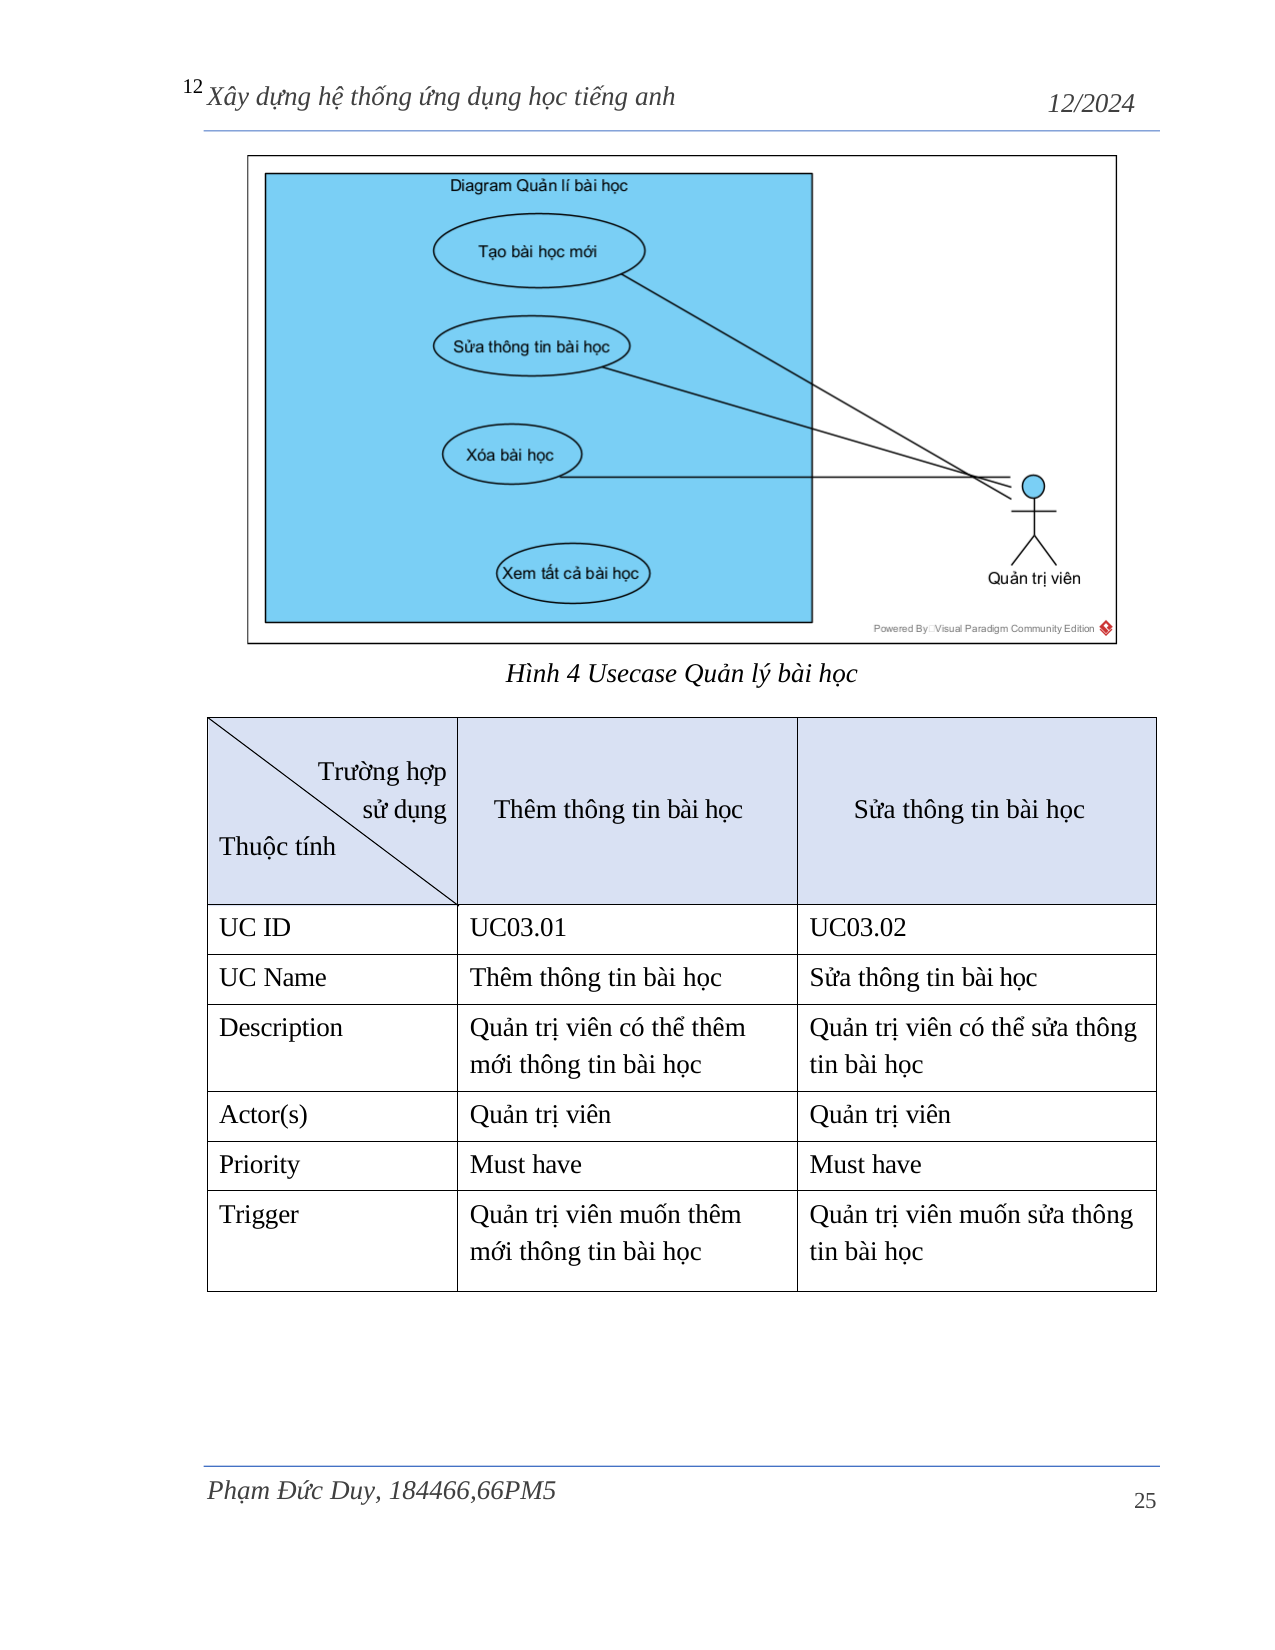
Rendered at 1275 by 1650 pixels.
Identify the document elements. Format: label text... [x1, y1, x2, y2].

table_cell UC Name [208, 955, 457, 1003]
table_cell Must have [458, 1142, 797, 1190]
table_header Trường hợp sử dụng Thuộc tính [208, 718, 457, 904]
text Hình 4 Usecase Quản lý bài học [340, 645, 1023, 689]
table_header Sửa thông tin bài học [798, 718, 1156, 904]
table_cell Thêm thông tin bài học [458, 955, 797, 1003]
table_cell Quản trị viên muốn sửa thông tin bài học [798, 1191, 1156, 1291]
table_cell Sửa thông tin bài học [798, 955, 1156, 1003]
table_cell Must have [798, 1142, 1156, 1190]
table_cell Priority [208, 1142, 457, 1190]
table_cell Quản trị viên có thể sửa thông tin bài học [798, 1005, 1156, 1091]
table_cell Trigger [208, 1191, 457, 1291]
table_cell UC03.02 [798, 905, 1156, 954]
table_cell Quản trị viên muốn thêm mới thông tin bài học [458, 1191, 797, 1291]
table_cell Quản trị viên [458, 1092, 797, 1141]
table_cell Description [208, 1005, 457, 1091]
table_header Thêm thông tin bài học [458, 718, 797, 904]
picture [247, 155, 1118, 645]
table_cell Quản trị viên có thể thêm mới thông tin bài học [458, 1005, 797, 1091]
table_cell UC03.01 [458, 905, 797, 954]
table_cell UC ID [208, 905, 457, 954]
table_cell Quản trị viên [798, 1092, 1156, 1141]
table_cell Actor(s) [208, 1092, 457, 1141]
